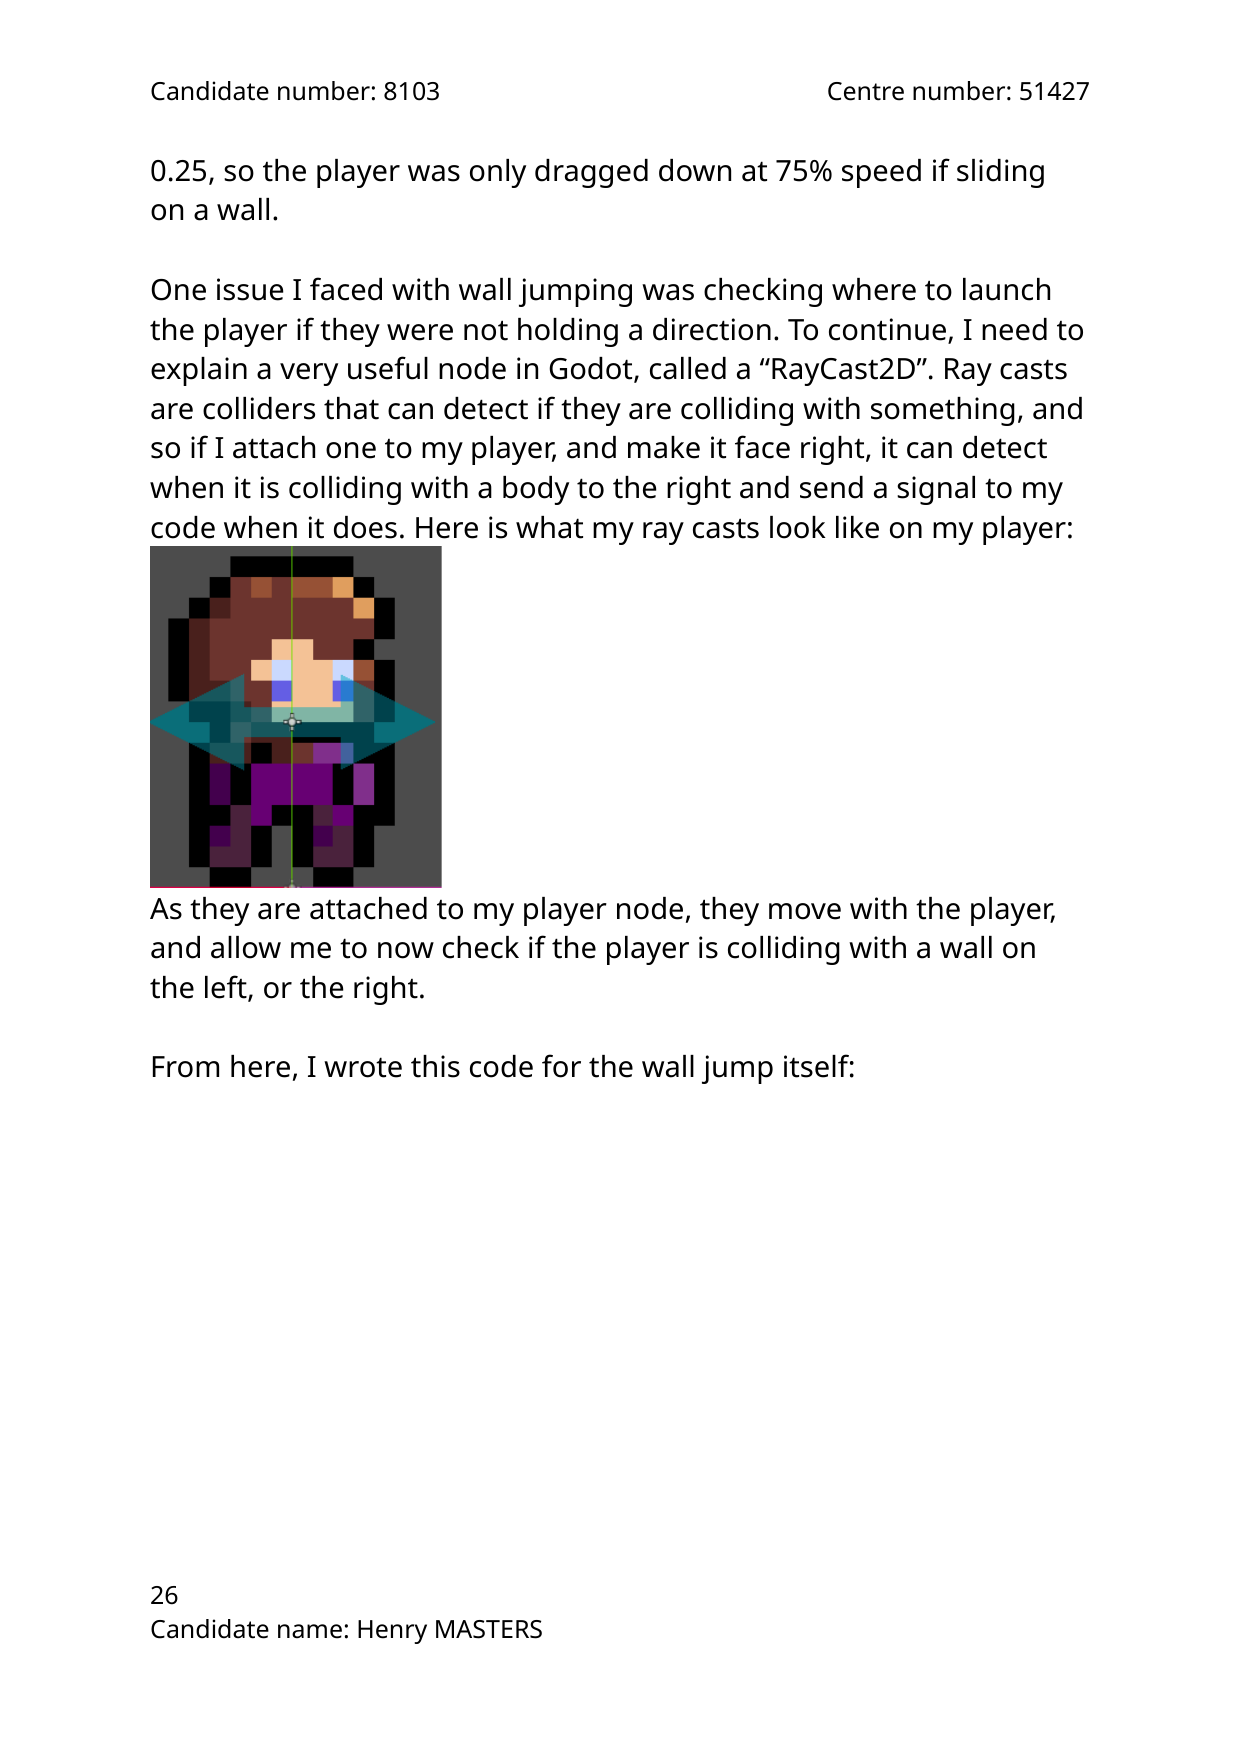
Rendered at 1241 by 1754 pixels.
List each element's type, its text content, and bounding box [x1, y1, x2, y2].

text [150, 150, 1090, 229]
picture [150, 546, 442, 888]
text As they are attached to my player node, they move with the player, and allow me to now check if the player is colliding with a wall on the left, or the right. [150, 888, 1090, 1007]
text From here, I wrote this code for the wall jump itself: [150, 1047, 1090, 1086]
text One issue I faced with wall jumping was checking where to launch the player if they were not holding a direction. To continue, I need to explain a very useful node in Godot, called a “RayCast2D”. Ray casts are colliders that can detect if they are colliding with something, and so if I attach one to my player, and make it face right, it can detect when it is colliding with a body to the right and send a signal to my code when it does. Here is what my ray casts look like on my player: [150, 269, 1090, 547]
